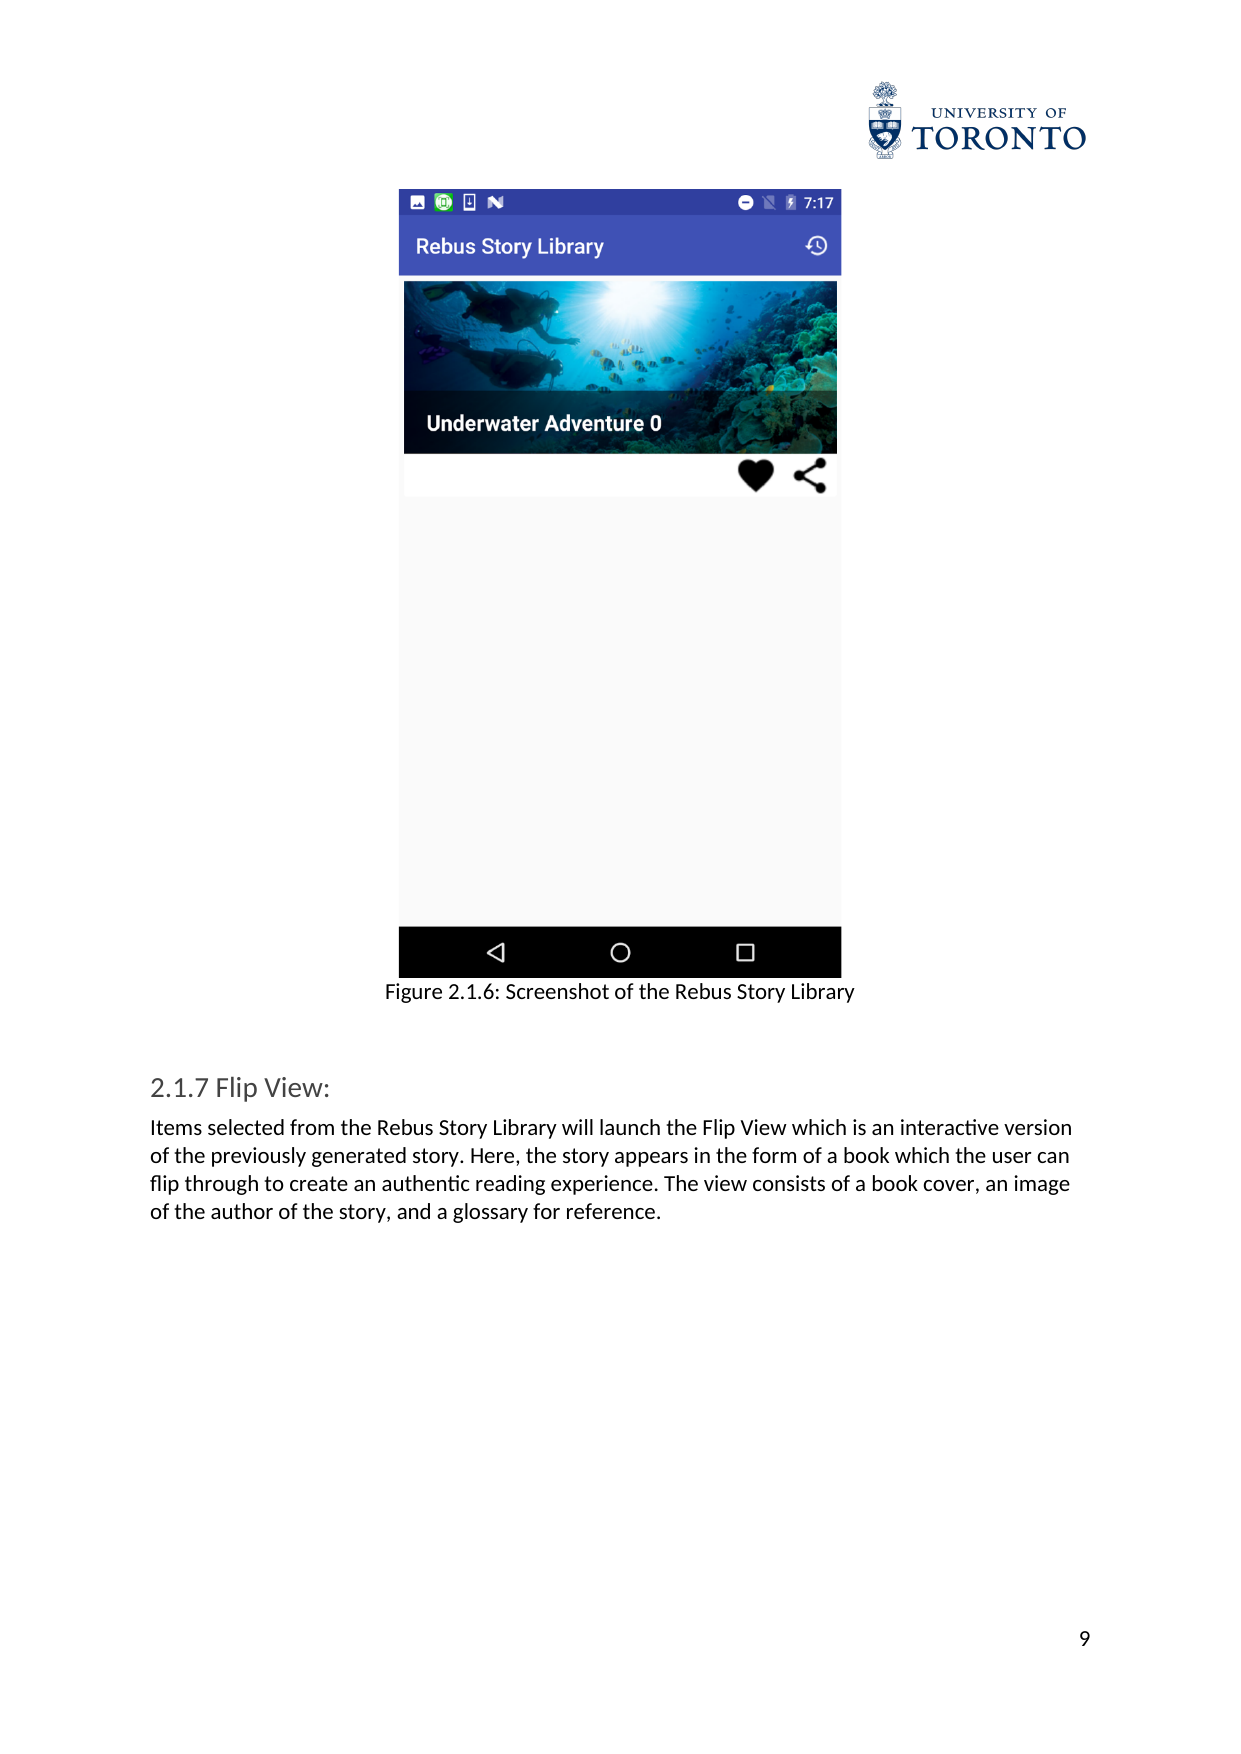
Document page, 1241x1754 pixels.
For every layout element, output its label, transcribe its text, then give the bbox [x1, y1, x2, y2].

text Figure 2.1.6: Screenshot of the Rebus Story Library [150, 977, 1090, 1005]
picture [398, 189, 842, 978]
picture [845, 73, 1091, 162]
text Items selected from the Rebus Story Library will launch the Flip View which is an interactive version of the previously generated story. Here, the story appears in the form of a book which the user can flip through to create an authentic reading experience. The view consists of a book cover, an image of the author of the story, and a glossary for reference. [150, 1113, 1090, 1225]
text 2.1.7 Flip View: [150, 1069, 1090, 1105]
